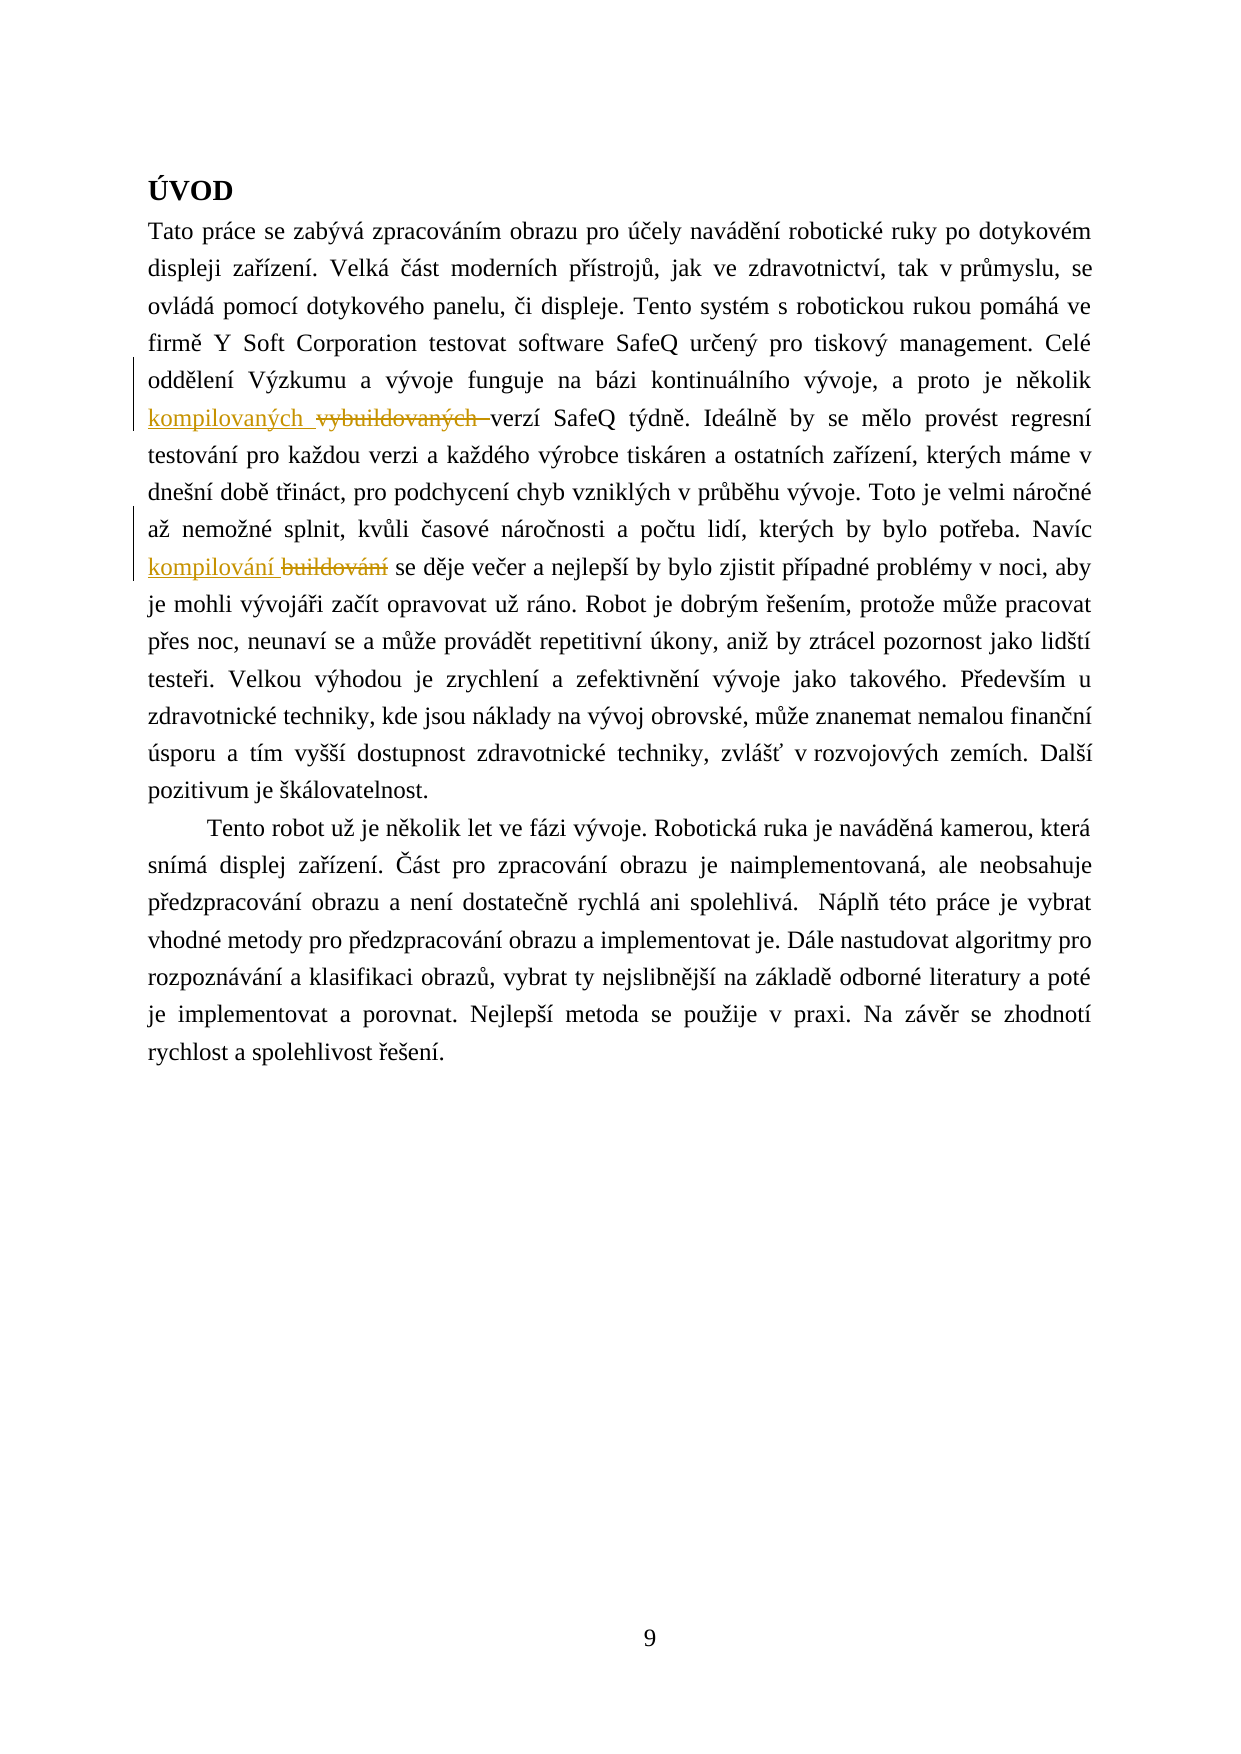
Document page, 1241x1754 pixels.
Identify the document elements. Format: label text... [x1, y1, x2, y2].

text Tento robot už je několik let ve fázi vývoje. Robotická ruka je naváděná kamerou, která snímá displej zařízení. Část pro zpracování obrazu je naimplementovaná, ale neobsahuje předzpracování obrazu a není dostatečně rychlá ani spolehlivá. Náplň této práce je vybrat vhodné metody pro předzpracování obrazu a implementovat je. Dále nastudovat algoritmy pro rozpoznávání a klasifikaci obrazů, vybrat ty nejslibnější na základě odborné literatury a poté je implementovat a porovnat. Nejlepší metoda se použije v praxi. Na závěr se zhodnotí rychlost a spolehlivost řešení. [148, 813, 1093, 1065]
text Tato práce se zabývá zpracováním obrazu pro účely navádění robotické ruky po dotykovém displeji zařízení. Velká část moderních přístrojů, jak ve zdravotnictví, tak v průmyslu, se ovládá pomocí dotykového panelu, či displeje. Tento systém s robotickou rukou pomáhá ve firmě Y Soft Corporation testovat software SafeQ určený pro tiskový management. Celé oddělení Výzkumu a vývoje funguje na bázi kontinuálního vývoje, a proto je několik verzí SafeQ týdně. Ideálně by se mělo provést regresní testování pro každou verzi a každého výrobce tiskáren a ostatních zařízení, kterých máme v dnešní době třináct, pro podchycení chyb vzniklých v průběhu vývoje. Toto je velmi náročné až nemožné splnit, kvůli časové náročnosti a počtu lidí, kterých by bylo potřeba. Navíc se děje večer a nejlepší by bylo zjistit případné problémy v noci, aby je mohli vývojáři začít opravovat už ráno. Robot je dobrým řešením, protože může pracovat přes noc, neunaví se a může provádět repetitivní úkony, aniž by ztrácel pozornost jako lidští testeři. Velkou výhodou je zrychlení a zefektivnění vývoje jako takového. Především u zdravotnické techniky, kde jsou náklady na vývoj obrovské, může znanemat nemalou finanční úsporu a tím vyšší dostupnost zdravotnické techniky, zvlášť v rozvojových zemích. Další pozitivum je škálovatelnost. [148, 216, 1093, 804]
subtitle ÚVOD [148, 173, 1093, 206]
